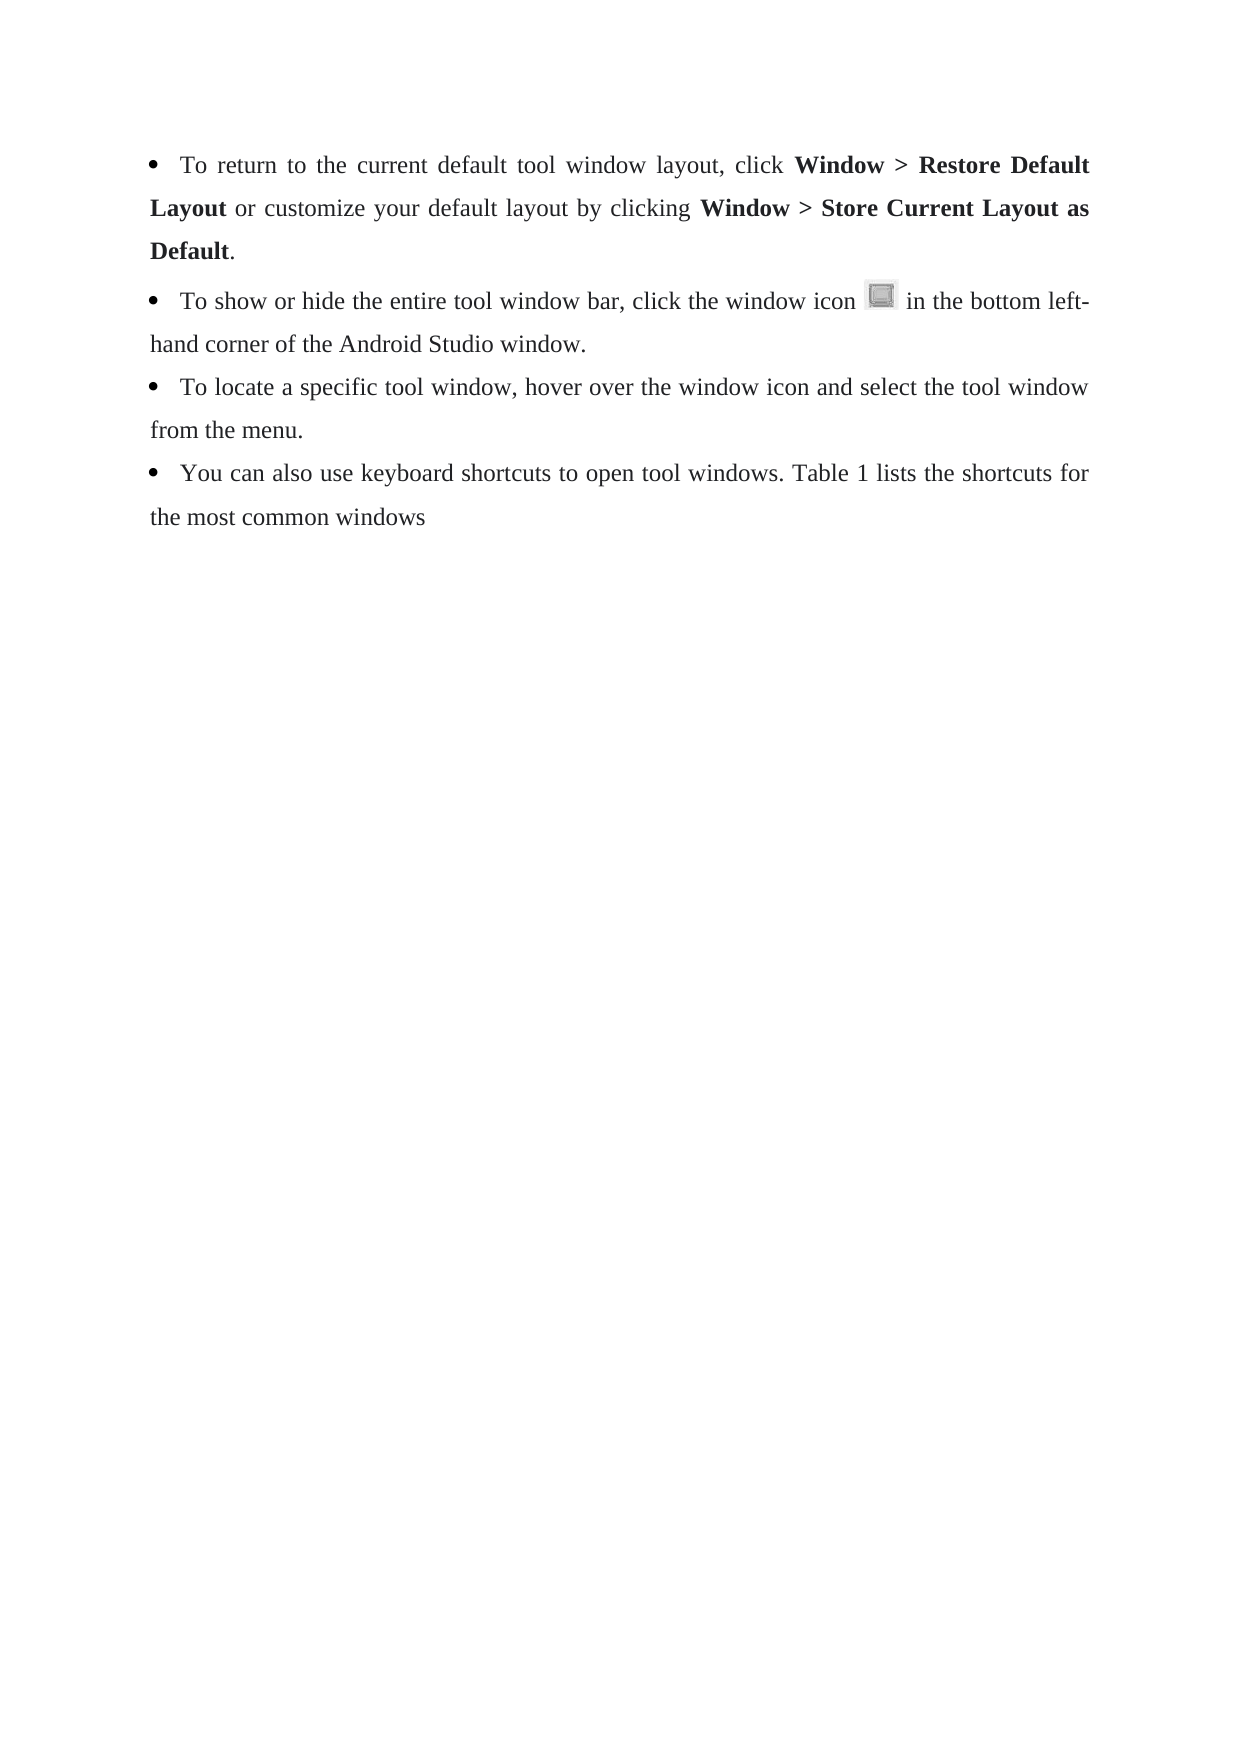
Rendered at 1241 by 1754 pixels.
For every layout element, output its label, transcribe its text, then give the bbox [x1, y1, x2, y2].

list To show or hide the entire tool window bar, click the window icon in the bottom left-hand corner of the Android Studio window. [149, 279, 1090, 358]
list To return to the current default tool window layout, click Window > Restore Default Layout or customize your default layout by clicking Window > Store Current Layout as Default. [149, 150, 1090, 265]
picture [863, 279, 899, 310]
list To locate a specific tool window, hover over the window icon and select the tool window from the menu. [149, 372, 1090, 444]
list You can also use keyboard shortcuts to open tool windows. Table 1 lists the shortcuts for the most common windows [149, 458, 1090, 530]
